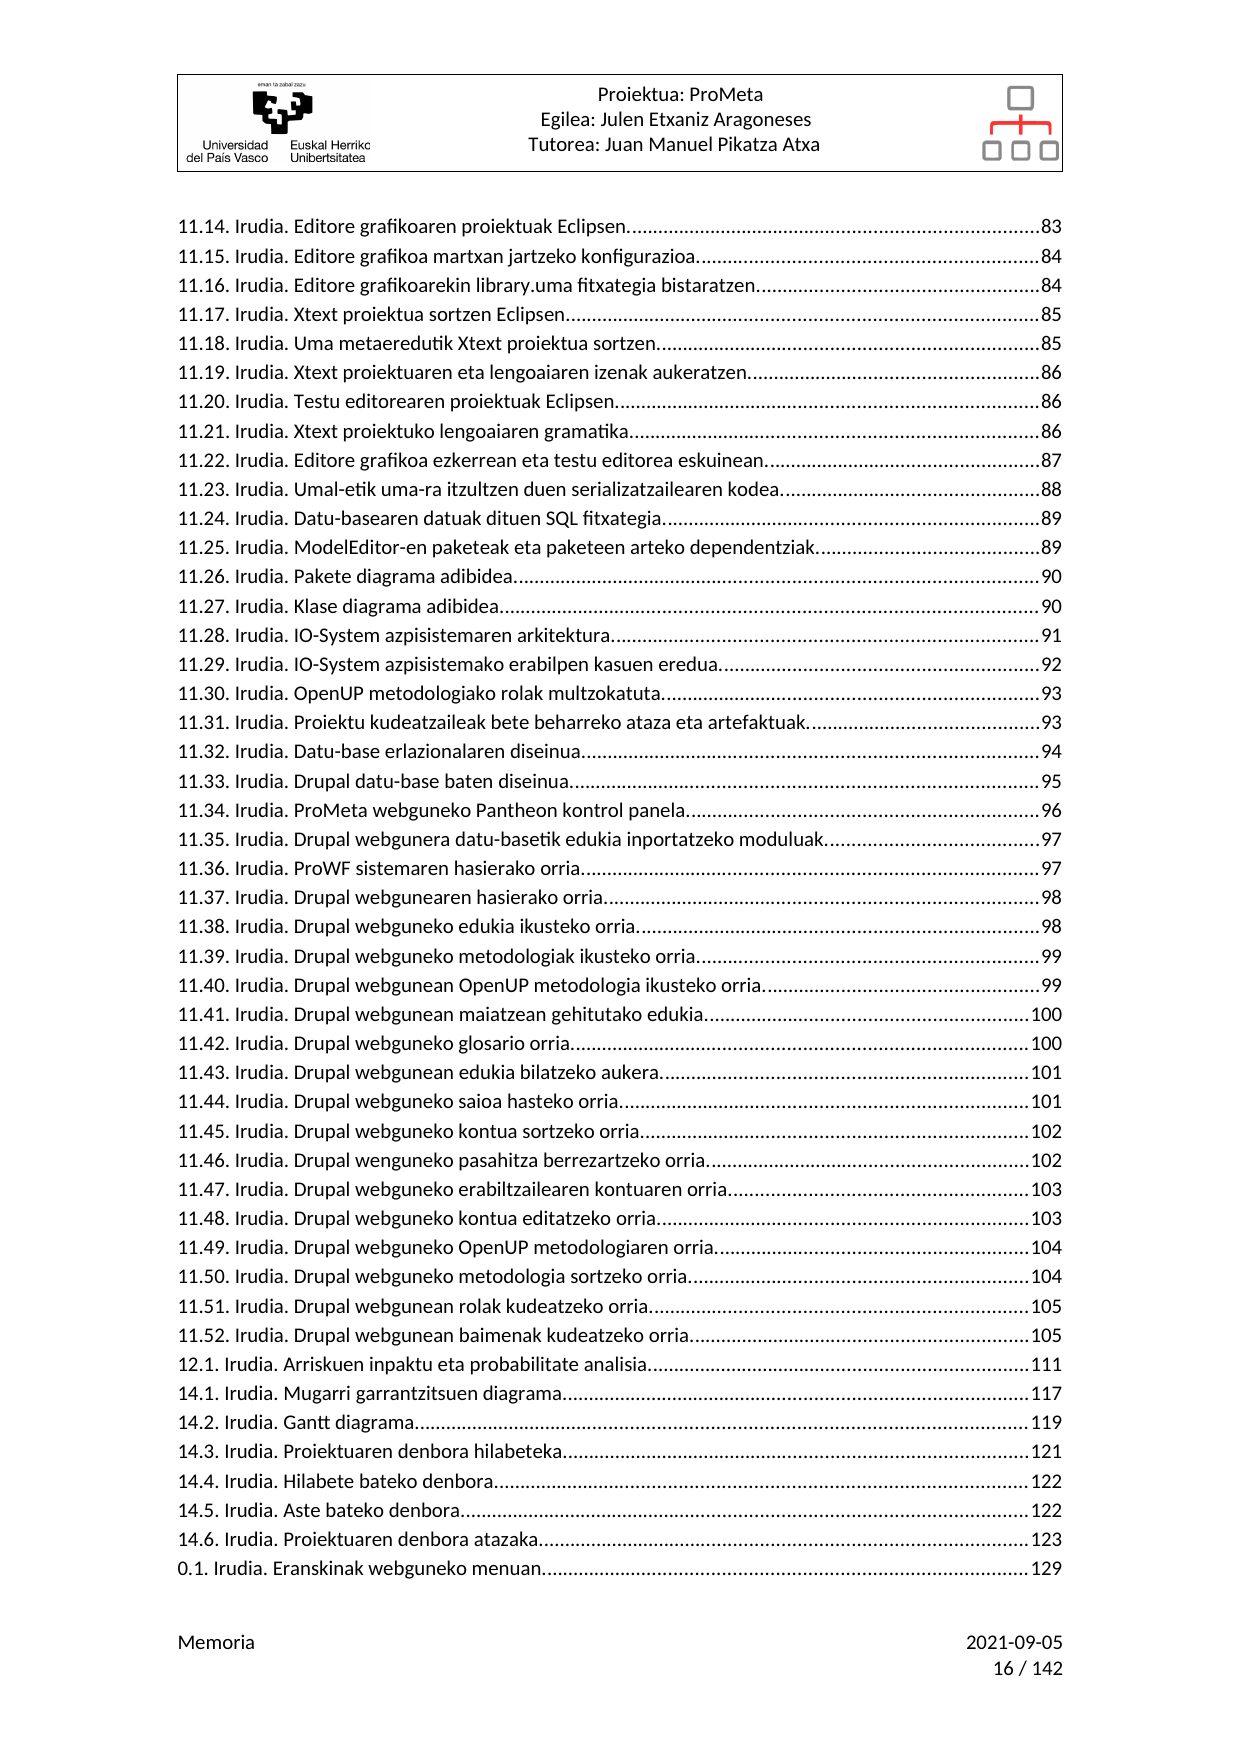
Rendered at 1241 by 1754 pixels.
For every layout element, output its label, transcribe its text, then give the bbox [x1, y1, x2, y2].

text 11.37. Irudia. Drupal webgunearen hasierako orria. 98 [177, 884, 1063, 910]
text 14.4. Irudia. Hilabete bateko denbora. 122 [177, 1468, 1063, 1493]
text 0.1. Irudia. Eranskinak webguneko menuan. 129 [177, 1555, 1063, 1581]
text 11.30. Irudia. OpenUP metodologiako rolak multzokatuta. 93 [177, 680, 1063, 706]
text 11.51. Irudia. Drupal webgunean rolak kudeatzeko orria. 105 [177, 1293, 1063, 1318]
picture [182, 81, 370, 162]
text 11.46. Irudia. Drupal wenguneko pasahitza berrezartzeko orria. 102 [177, 1147, 1063, 1172]
text 11.38. Irudia. Drupal webguneko edukia ikusteko orria. 98 [177, 914, 1063, 939]
text 11.16. Irudia. Editore grafikoarekin library.uma fitxategia bistaratzen. 84 [177, 272, 1063, 297]
text 14.5. Irudia. Aste bateko denbora. 122 [177, 1497, 1063, 1522]
text 11.48. Irudia. Drupal webguneko kontua editatzeko orria. 103 [177, 1205, 1063, 1231]
text 11.45. Irudia. Drupal webguneko kontua sortzeko orria. 102 [177, 1118, 1063, 1143]
text 11.18. Irudia. Uma metaeredutik Xtext proiektua sortzen. 85 [177, 330, 1063, 356]
text 11.14. Irudia. Editore grafikoaren proiektuak Eclipsen. 83 [177, 214, 1063, 239]
text 14.2. Irudia. Gantt diagrama. 119 [177, 1409, 1063, 1435]
text 11.50. Irudia. Drupal webguneko metodologia sortzeko orria. 104 [177, 1264, 1063, 1289]
text 11.17. Irudia. Xtext proiektua sortzen Eclipsen. 85 [177, 301, 1063, 327]
text 11.40. Irudia. Drupal webgunean OpenUP metodologia ikusteko orria. 99 [177, 972, 1063, 997]
picture [978, 80, 1060, 162]
text 11.35. Irudia. Drupal webgunera datu-basetik edukia inportatzeko moduluak. 97 [177, 826, 1063, 852]
text 11.39. Irudia. Drupal webguneko metodologiak ikusteko orria. 99 [177, 943, 1063, 968]
text 11.24. Irudia. Datu-basearen datuak dituen SQL fitxategia. 89 [177, 505, 1063, 531]
text 11.31. Irudia. Proiektu kudeatzaileak bete beharreko ataza eta artefaktuak. 93 [177, 709, 1063, 735]
text 11.19. Irudia. Xtext proiektuaren eta lengoaiaren izenak aukeratzen. 86 [177, 359, 1063, 385]
text 11.26. Irudia. Pakete diagrama adibidea. 90 [177, 564, 1063, 589]
text 11.47. Irudia. Drupal webguneko erabiltzailearen kontuaren orria. 103 [177, 1176, 1063, 1202]
text 14.6. Irudia. Proiektuaren denbora atazaka. 123 [177, 1526, 1063, 1552]
text 11.25. Irudia. ModelEditor-en paketeak eta paketeen arteko dependentziak. 89 [177, 534, 1063, 560]
text 11.36. Irudia. ProWF sistemaren hasierako orria. 97 [177, 855, 1063, 881]
text 11.32. Irudia. Datu-base erlazionalaren diseinua. 94 [177, 739, 1063, 764]
text 11.15. Irudia. Editore grafikoa martxan jartzeko konfigurazioa. 84 [177, 243, 1063, 268]
text 11.34. Irudia. ProMeta webguneko Pantheon kontrol panela. 96 [177, 797, 1063, 822]
text 11.22. Irudia. Editore grafikoa ezkerrean eta testu editorea eskuinean. 87 [177, 447, 1063, 472]
text 12.1. Irudia. Arriskuen inpaktu eta probabilitate analisia. 111 [177, 1351, 1063, 1377]
text 11.27. Irudia. Klase diagrama adibidea. 90 [177, 593, 1063, 618]
text 11.49. Irudia. Drupal webguneko OpenUP metodologiaren orria. 104 [177, 1234, 1063, 1260]
text 11.52. Irudia. Drupal webgunean baimenak kudeatzeko orria. 105 [177, 1322, 1063, 1347]
text 11.20. Irudia. Testu editorearen proiektuak Eclipsen. 86 [177, 389, 1063, 414]
text 11.44. Irudia. Drupal webguneko saioa hasteko orria. 101 [177, 1089, 1063, 1114]
text 14.1. Irudia. Mugarri garrantzitsuen diagrama. 117 [177, 1380, 1063, 1406]
text 11.33. Irudia. Drupal datu-base baten diseinua. 95 [177, 768, 1063, 793]
text 11.23. Irudia. Umal-etik uma-ra itzultzen duen serializatzailearen kodea. 88 [177, 476, 1063, 502]
text 11.29. Irudia. IO-System azpisistemako erabilpen kasuen eredua. 92 [177, 651, 1063, 677]
text 11.43. Irudia. Drupal webgunean edukia bilatzeko aukera. 101 [177, 1059, 1063, 1085]
text 14.3. Irudia. Proiektuaren denbora hilabeteka. 121 [177, 1439, 1063, 1464]
text 11.42. Irudia. Drupal webguneko glosario orria. 100 [177, 1030, 1063, 1056]
text 11.21. Irudia. Xtext proiektuko lengoaiaren gramatika. 86 [177, 418, 1063, 443]
text 11.41. Irudia. Drupal webgunean maiatzean gehitutako edukia. 100 [177, 1001, 1063, 1027]
text 11.28. Irudia. IO-System azpisistemaren arkitektura. 91 [177, 622, 1063, 647]
